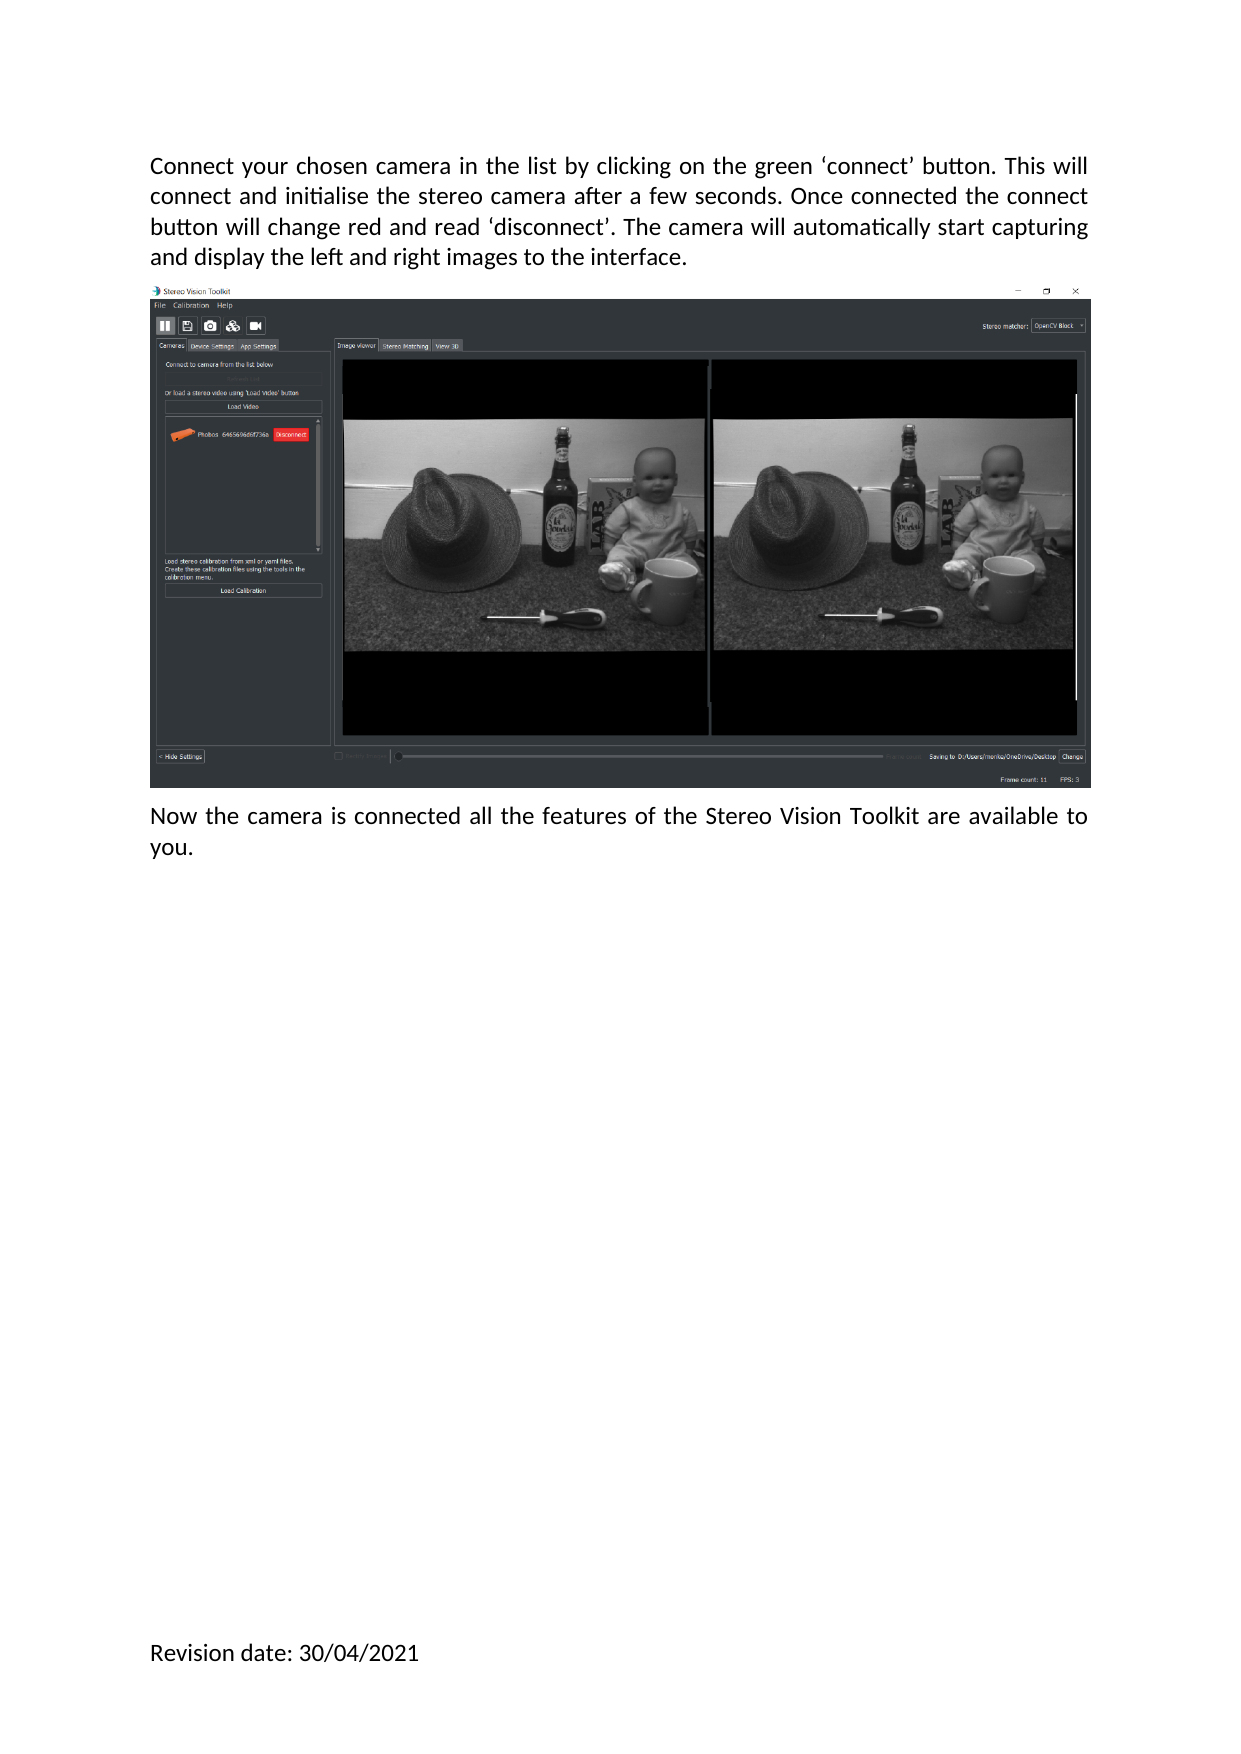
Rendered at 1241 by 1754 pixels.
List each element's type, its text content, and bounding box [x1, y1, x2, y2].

text Connect your chosen camera in the list by clicking on the green ‘connect’ button. This will connect and initialise the stereo camera after a few seconds. Once connected the connect button will change red and read ‘disconnect’. The camera will automatically start capturing and display the left and right images to the interface. [150, 150, 1090, 272]
picture [150, 284, 1091, 788]
text Now the camera is connected all the features of the Stereo Vision Toolkit are available to you. [150, 788, 1090, 861]
